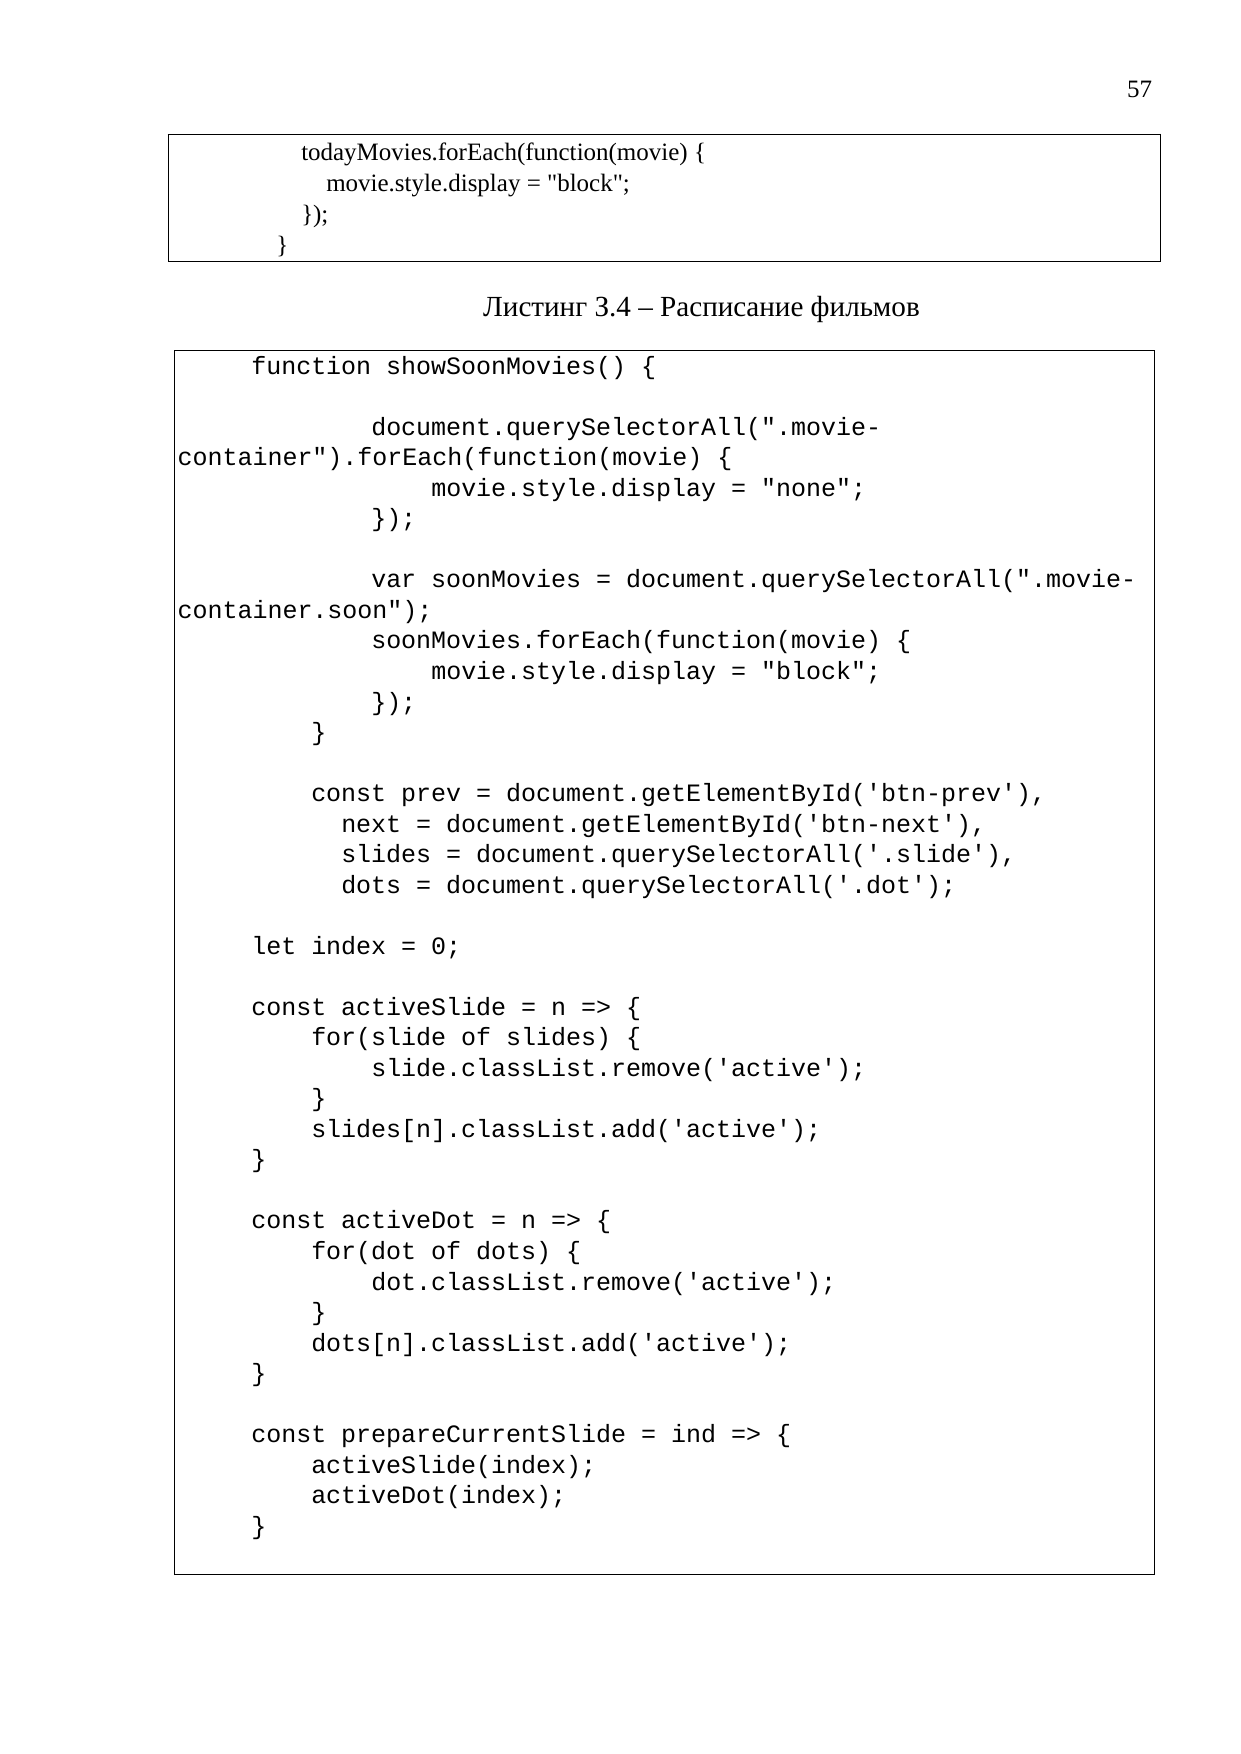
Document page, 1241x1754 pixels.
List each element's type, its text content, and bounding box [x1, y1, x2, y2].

text activeSlide(index); [175, 1449, 1154, 1479]
text slides[n].classList.add('active'); [175, 1113, 1154, 1144]
text soonMovies.forEach(function(movie) { [175, 625, 1154, 656]
text const activeSlide = n => { [175, 991, 1154, 1022]
text document.querySelectorAll(".movie-container").forEach(function(movie) { [175, 411, 1154, 472]
text dot.classList.remove('active'); [175, 1266, 1154, 1296]
text }); [175, 503, 1154, 534]
text } [175, 1083, 1154, 1113]
text var soonMovies = document.querySelectorAll(".movie-container.soon"); [175, 564, 1154, 625]
text } [175, 1144, 1154, 1175]
text } [169, 227, 1160, 261]
text } [175, 1296, 1154, 1327]
text }); [175, 686, 1154, 717]
text dots[n].classList.add('active'); [175, 1327, 1154, 1357]
text const prev = document.getElementById('btn-prev'), [175, 778, 1154, 808]
text const activeDot = n => { [175, 1205, 1154, 1235]
text let index = 0; [175, 930, 1154, 962]
text movie.style.display = "none"; [175, 472, 1154, 503]
text const prepareCurrentSlide = ind => { [175, 1418, 1154, 1449]
text Листинг З.4 – Расписание фильмов [177, 289, 1152, 323]
text } [175, 1510, 1154, 1542]
text movie.style.display = "block"; [169, 165, 1160, 196]
text next = document.getElementById('btn-next'), [175, 808, 1154, 839]
text } [175, 1357, 1154, 1389]
text activeDot(index); [175, 1479, 1154, 1510]
text slide.classList.remove('active'); [175, 1052, 1154, 1083]
text slides = document.querySelectorAll('.slide'), [175, 839, 1154, 869]
text }); [169, 196, 1160, 227]
text } [175, 717, 1154, 748]
text todayMovies.forEach(function(movie) { [169, 135, 1160, 165]
text dots = document.querySelectorAll('.dot'); [175, 869, 1154, 901]
text function showSoonMovies() { [175, 351, 1154, 382]
text for(slide of slides) { [175, 1022, 1154, 1052]
text for(dot of dots) { [175, 1235, 1154, 1266]
text movie.style.display = "block"; [175, 656, 1154, 686]
